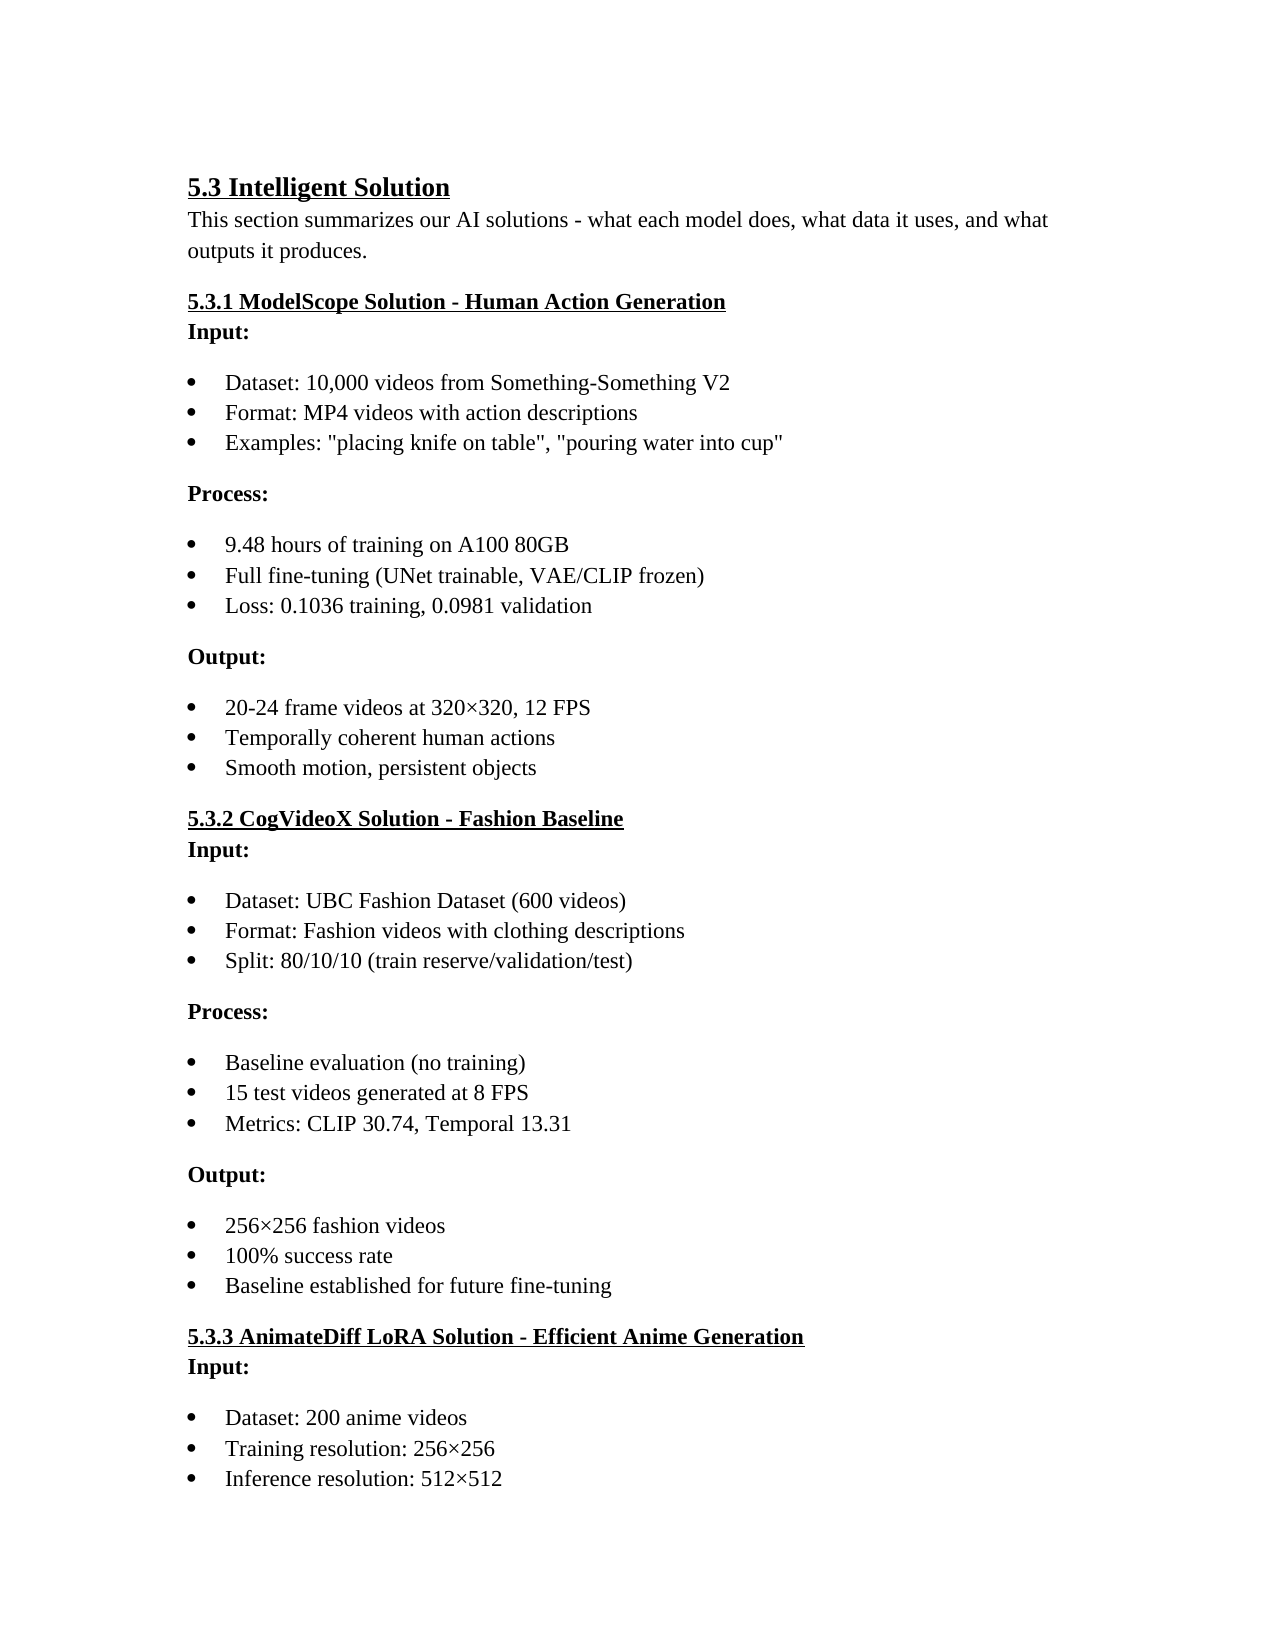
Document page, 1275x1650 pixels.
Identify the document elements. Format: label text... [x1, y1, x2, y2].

subtitle 5.3.2 CogVideoX Solution - Fashion Baseline [187, 806, 1087, 832]
list Format: MP4 videos with action descriptions [187, 399, 1087, 426]
text This section summarizes our AI solutions - what each model does, what data it uses, and what outputs it produces. [187, 207, 1087, 263]
list Split: 80/10/10 (train reserve/validation/test) [187, 947, 1087, 973]
text Output: [187, 1161, 1087, 1187]
list Temporally coherent human actions [187, 724, 1087, 751]
subtitle 5.3.1 ModelScope Solution - Human Action Generation [187, 288, 1087, 314]
list Loss: 0.1036 training, 0.0981 validation [187, 592, 1087, 618]
list Full fine-tuning (UNet trainable, VAE/CLIP frozen) [187, 562, 1087, 588]
text Input: [187, 1353, 1087, 1380]
subtitle 5.3.3 AnimateDiff LoRA Solution - Efficient Anime Generation [187, 1323, 1087, 1349]
text Output: [187, 643, 1087, 669]
list Training resolution: 256×256 [187, 1435, 1087, 1461]
list Smooth motion, persistent objects [187, 754, 1087, 781]
list Inference resolution: 512×512 [187, 1465, 1087, 1491]
list Baseline evaluation (no training) [187, 1049, 1087, 1076]
list Dataset: UBC Fashion Dataset (600 videos) [187, 887, 1087, 913]
list Dataset: 200 anime videos [187, 1404, 1087, 1431]
text Input: [187, 836, 1087, 862]
list 20-24 frame videos at 320×320, 12 FPS [187, 694, 1087, 720]
list Metrics: CLIP 30.74, Temporal 13.31 [187, 1110, 1087, 1136]
list Dataset: 10,000 videos from Something-Something V2 [187, 369, 1087, 395]
subtitle 5.3 Intelligent Solution [187, 171, 1087, 202]
list Baseline established for future fine-tuning [187, 1272, 1087, 1298]
list 256×256 fashion videos [187, 1212, 1087, 1238]
list Format: Fashion videos with clothing descriptions [187, 917, 1087, 943]
text Input: [187, 318, 1087, 344]
text Process: [187, 998, 1087, 1024]
text Process: [187, 481, 1087, 507]
list 15 test videos generated at 8 FPS [187, 1079, 1087, 1106]
list 100% success rate [187, 1242, 1087, 1268]
list 9.48 hours of training on A100 80GB [187, 532, 1087, 558]
list Examples: "placing knife on table", "pouring water into cup" [187, 429, 1087, 456]
